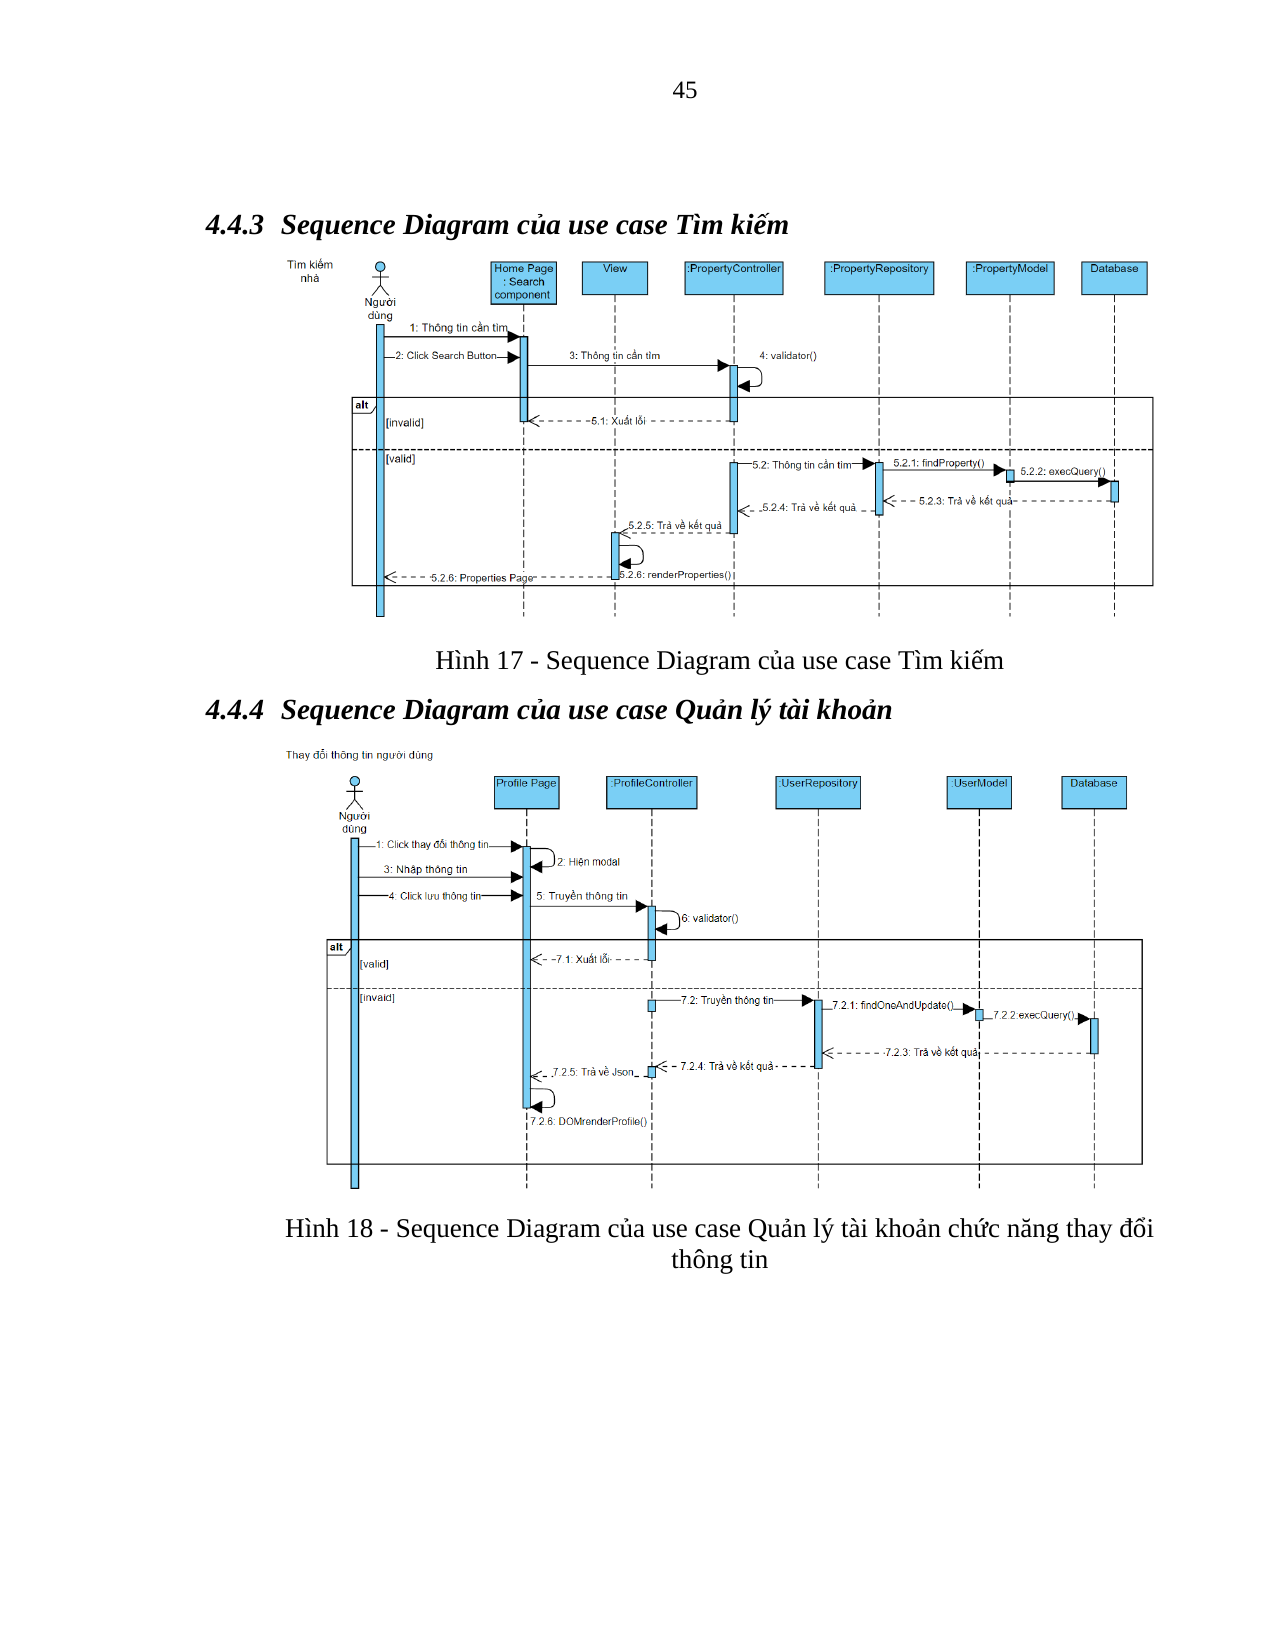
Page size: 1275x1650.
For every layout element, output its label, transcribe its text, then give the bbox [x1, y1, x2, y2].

picture [281, 745, 1159, 1203]
picture [281, 256, 1159, 635]
list Sequence Diagram của use case Tìm kiếm [206, 207, 1157, 240]
